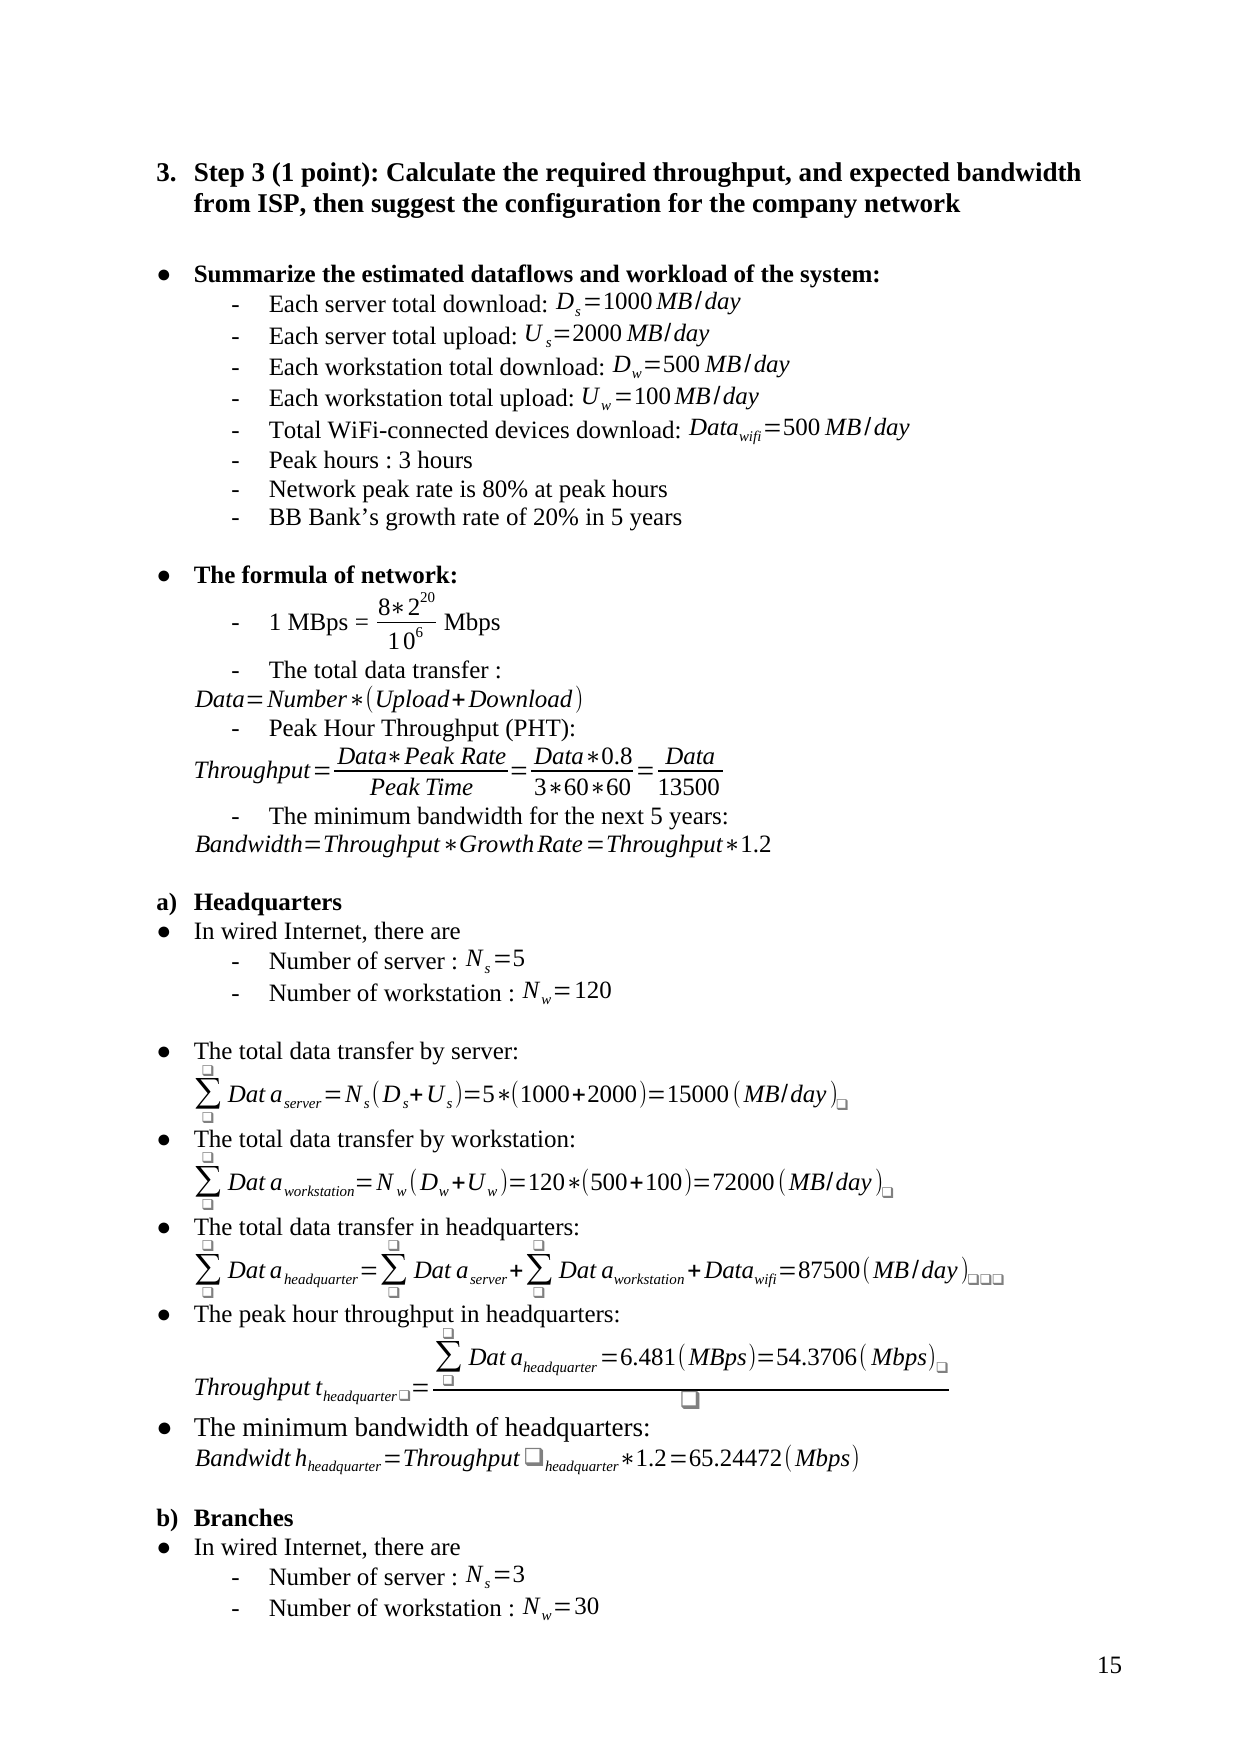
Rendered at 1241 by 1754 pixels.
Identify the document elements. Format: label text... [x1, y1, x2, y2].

list Each workstation total upload: [231, 382, 1122, 414]
list Total WiFi-connected devices download: [231, 414, 1122, 445]
list The formula of network: [156, 560, 1122, 589]
list Each workstation total download: [231, 351, 1122, 382]
list Headquarters [156, 887, 1122, 916]
list Peak hours : 3 hours [231, 445, 1122, 474]
list The total data transfer in headquarters: [156, 1212, 1122, 1241]
list Network peak rate is 80% at peak hours [231, 474, 1122, 502]
list In wired Internet, there are [156, 1532, 1122, 1561]
list The total data transfer by workstation: [156, 1124, 1122, 1153]
list Number of workstation : [231, 976, 1122, 1008]
list Summarize the estimated dataflows and workload of the system: [156, 259, 1122, 288]
list Branches [156, 1503, 1122, 1532]
subtitle Step 3 (1 point): Calculate the required throughput, and expected bandwidth from ISP, then suggest the configuration for the company network [156, 156, 1122, 218]
list 1 MBps = Mbps [231, 589, 1122, 655]
list The total data transfer by server: [156, 1036, 1122, 1065]
list Peak Hour Throughput (PHT): [231, 713, 1122, 742]
list The peak hour throughput in headquarters: [156, 1299, 1122, 1328]
list In wired Internet, there are [156, 916, 1122, 945]
list Each server total upload: [231, 319, 1122, 351]
list BB Bank’s growth rate of 20% in 5 years [231, 502, 1122, 531]
list Number of server : [231, 945, 1122, 976]
list The minimum bandwidth of headquarters: [156, 1412, 1122, 1443]
list Number of workstation : [231, 1592, 1122, 1624]
list The minimum bandwidth for the next 5 years: [231, 801, 1122, 830]
list Number of server : [231, 1561, 1122, 1592]
list Each server total download: [231, 288, 1122, 319]
list The total data transfer : [231, 655, 1122, 683]
